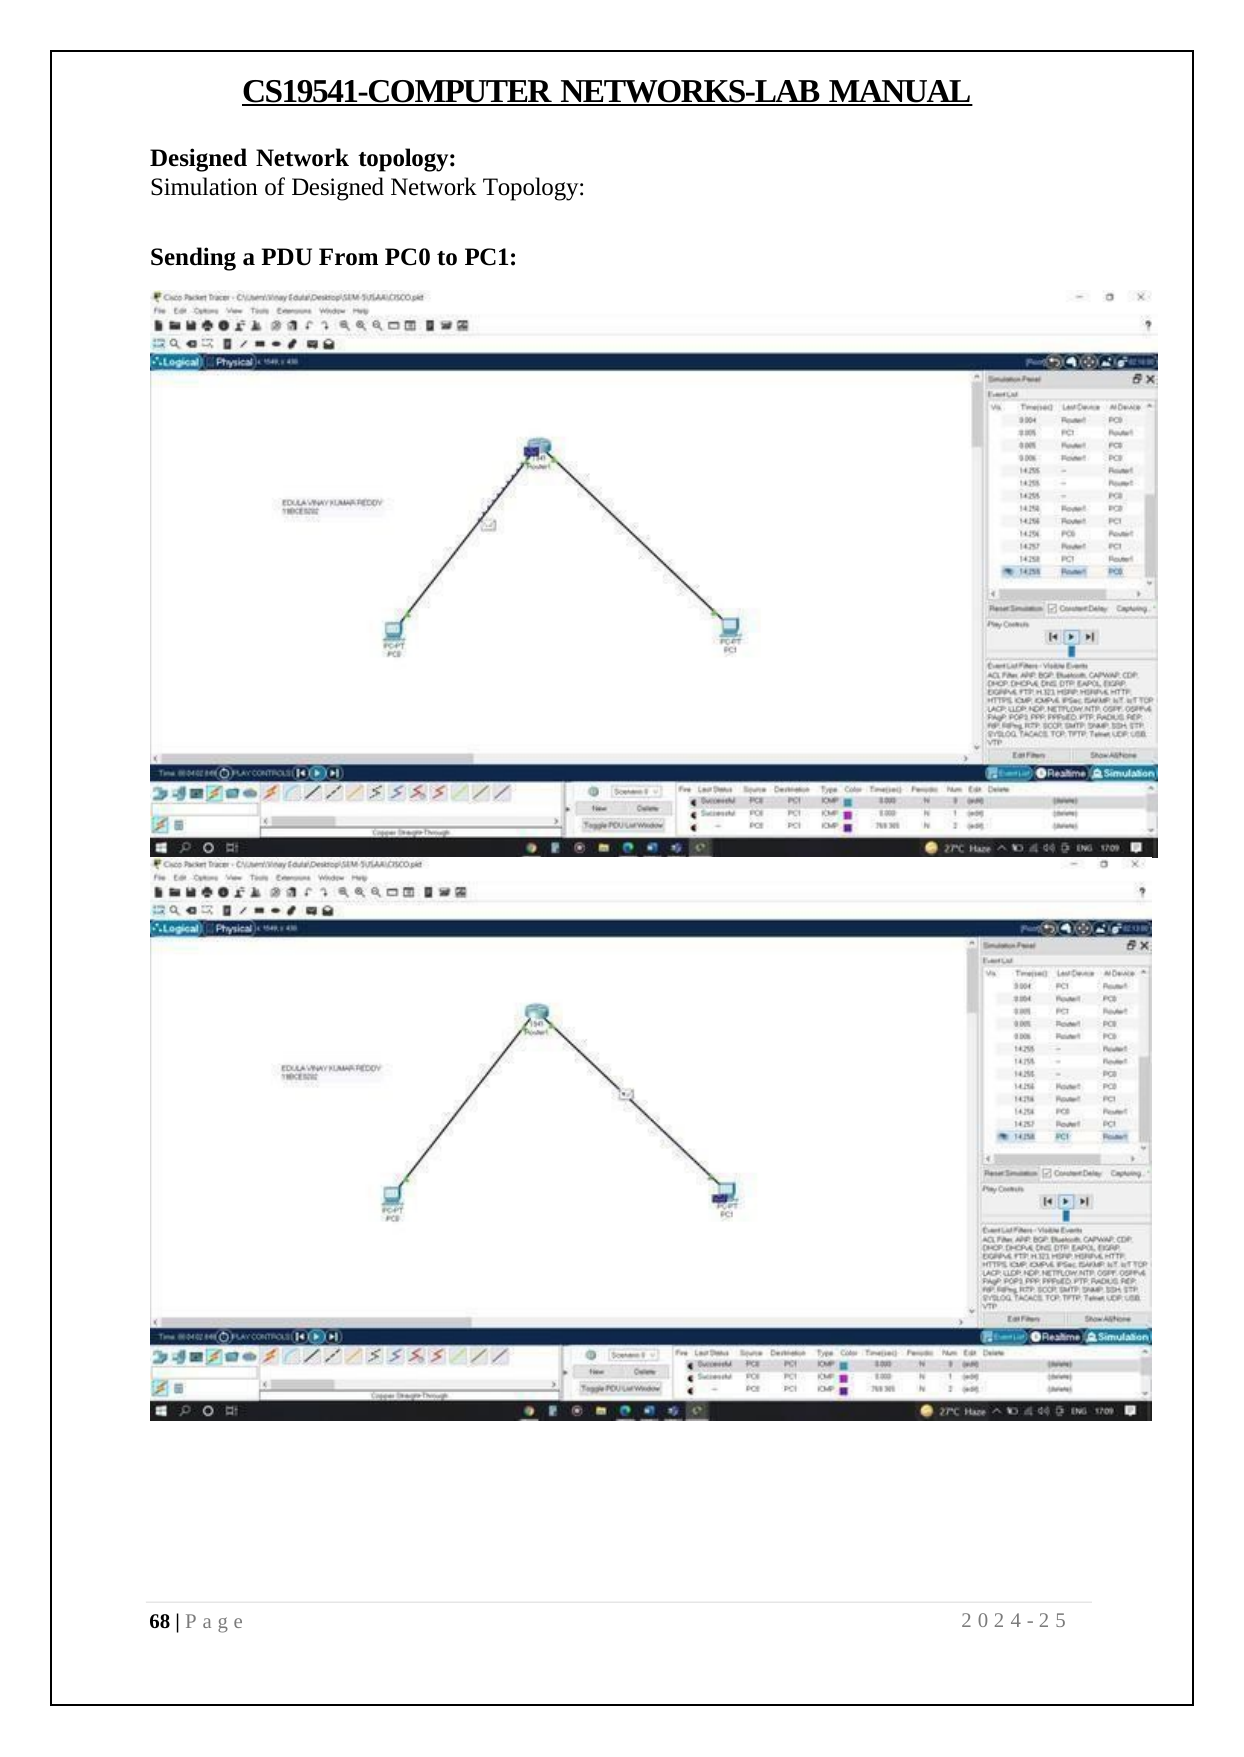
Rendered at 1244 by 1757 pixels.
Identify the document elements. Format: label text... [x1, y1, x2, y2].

picture [150, 290, 1158, 1421]
text Simulation of Designed Network Topology: [150, 172, 1185, 200]
text Designed Network topology: [150, 143, 1185, 172]
text Sending a PDU From PC0 to PC1: [150, 242, 1185, 271]
